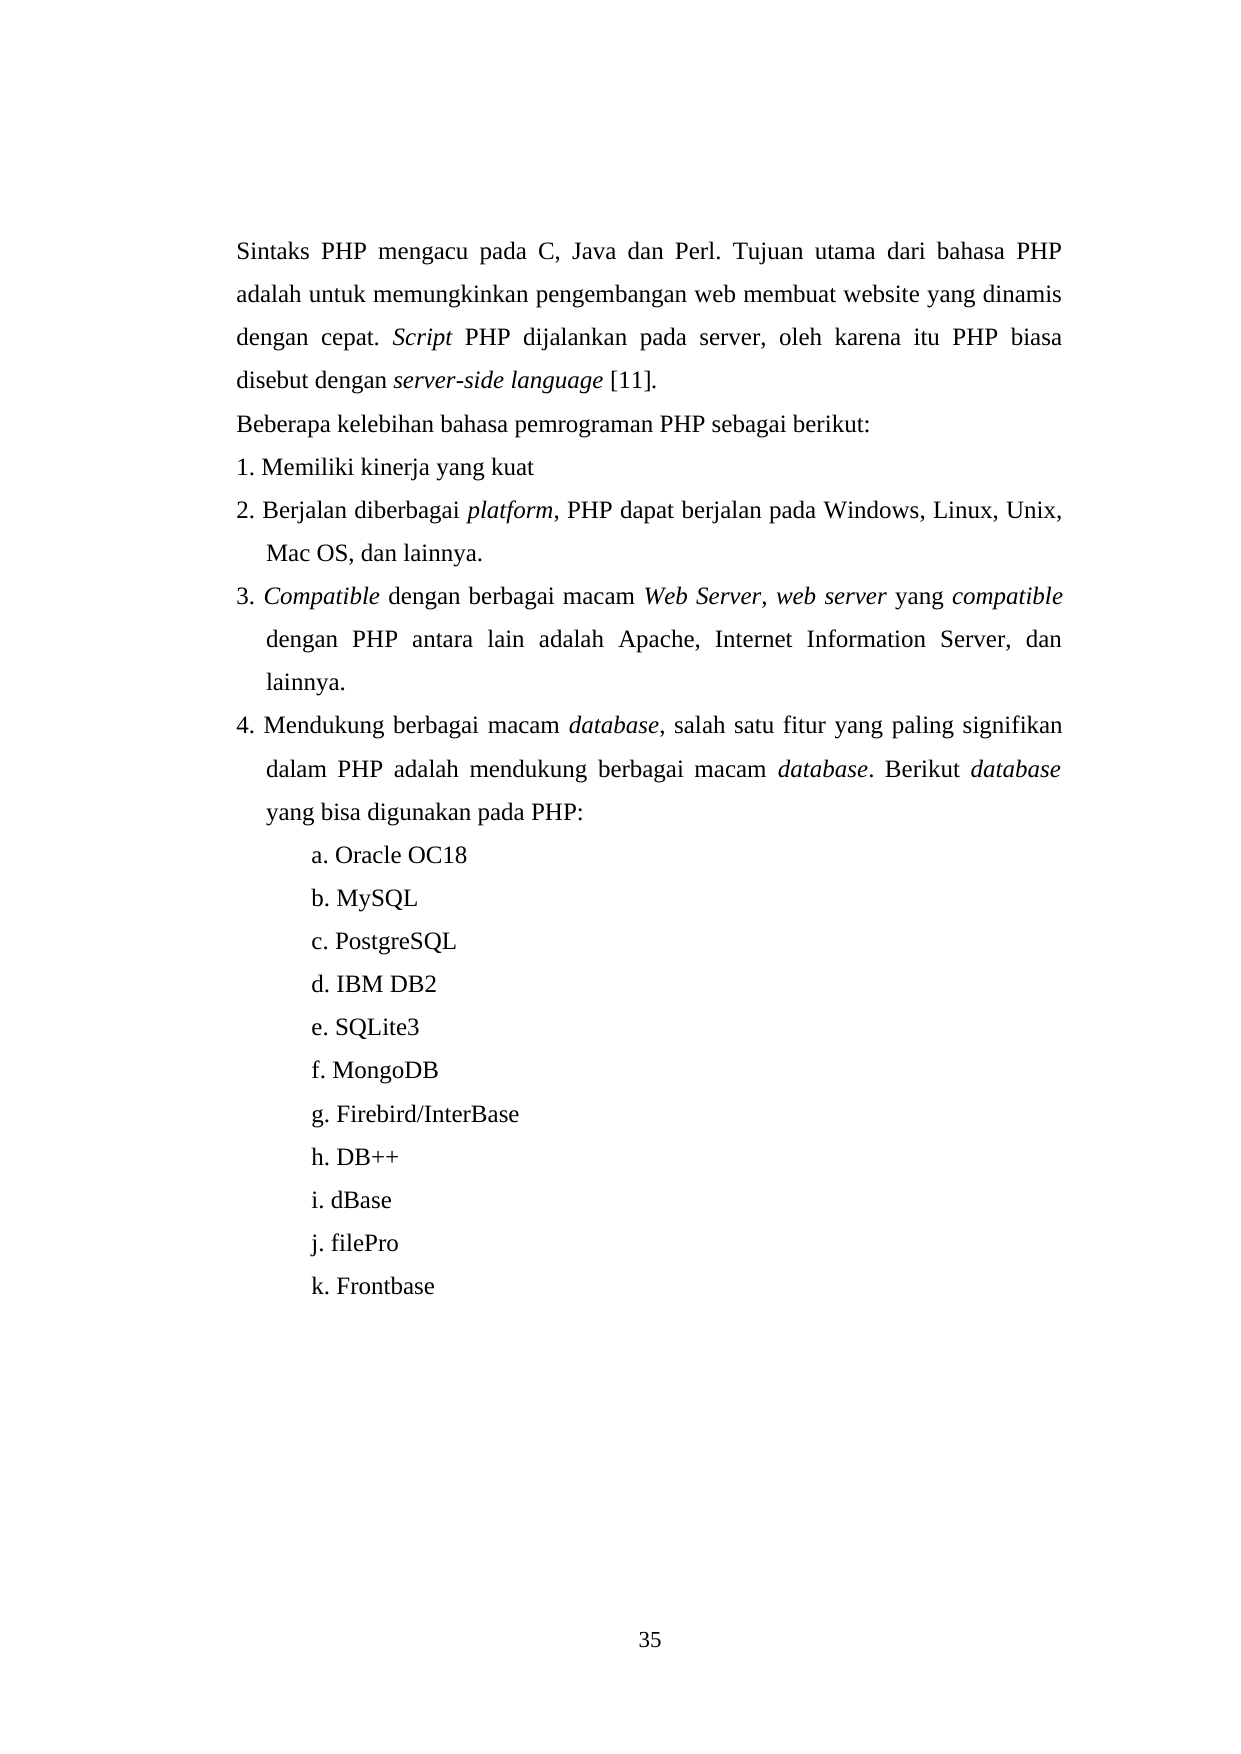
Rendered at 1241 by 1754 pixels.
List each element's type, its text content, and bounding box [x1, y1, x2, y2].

text 1. Memiliki kinerja yang kuat [236, 452, 1063, 481]
text f. MongoDB [266, 1056, 1063, 1084]
text g. Firebird/InterBase [266, 1099, 1063, 1127]
text d. IBM DB2 [266, 969, 1063, 998]
text j. filePro [266, 1228, 1063, 1257]
text k. Frontbase [266, 1271, 1063, 1300]
text 3. Compatible dengan berbagai macam Web Server, web server yang compatible dengan PHP antara lain adalah Apache, Internet Information Server, dan lainnya. [236, 581, 1063, 696]
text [236, 236, 1063, 394]
text i. dBase [266, 1185, 1063, 1214]
text 4. Mendukung berbagai macam database, salah satu fitur yang paling signifikan dalam PHP adalah mendukung berbagai macam database. Berikut database yang bisa digunakan pada PHP: [236, 711, 1063, 826]
text 2. Berjalan diberbagai platform, PHP dapat berjalan pada Windows, Linux, Unix, Mac OS, dan lainnya. [236, 495, 1063, 567]
text a. Oracle OC18 [266, 840, 1063, 869]
text e. SQLite3 [191, 1012, 1063, 1041]
text c. PostgreSQL [266, 926, 1063, 955]
text Beberapa kelebihan bahasa pemrograman PHP sebagai berikut: [236, 409, 1063, 437]
text b. MySQL [266, 883, 1063, 912]
text h. DB++ [266, 1142, 1063, 1171]
